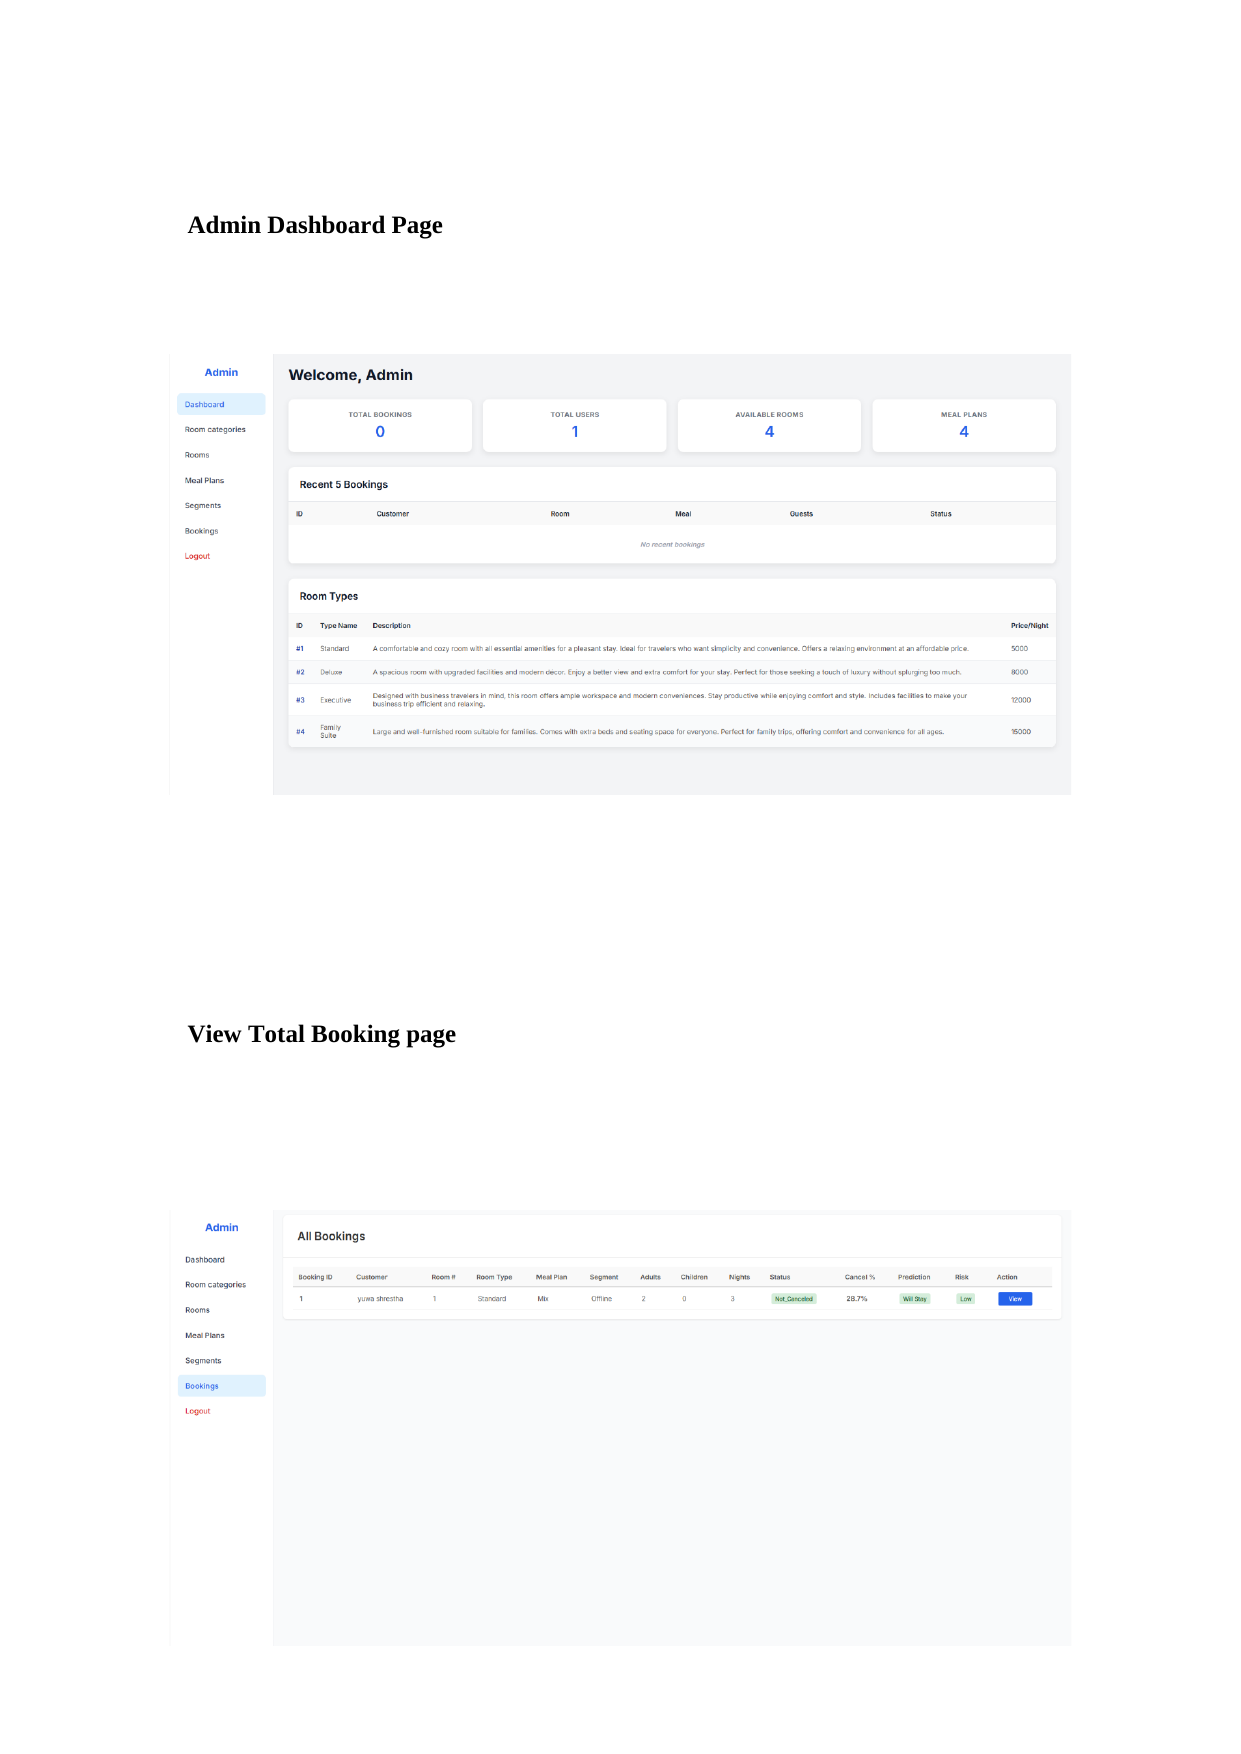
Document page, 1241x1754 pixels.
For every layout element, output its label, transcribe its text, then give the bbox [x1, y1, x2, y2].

picture [168, 354, 1072, 795]
text View Total Booking page [187, 1019, 1090, 1048]
picture [168, 1210, 1072, 1646]
text Admin Dashboard Page [187, 210, 1090, 238]
